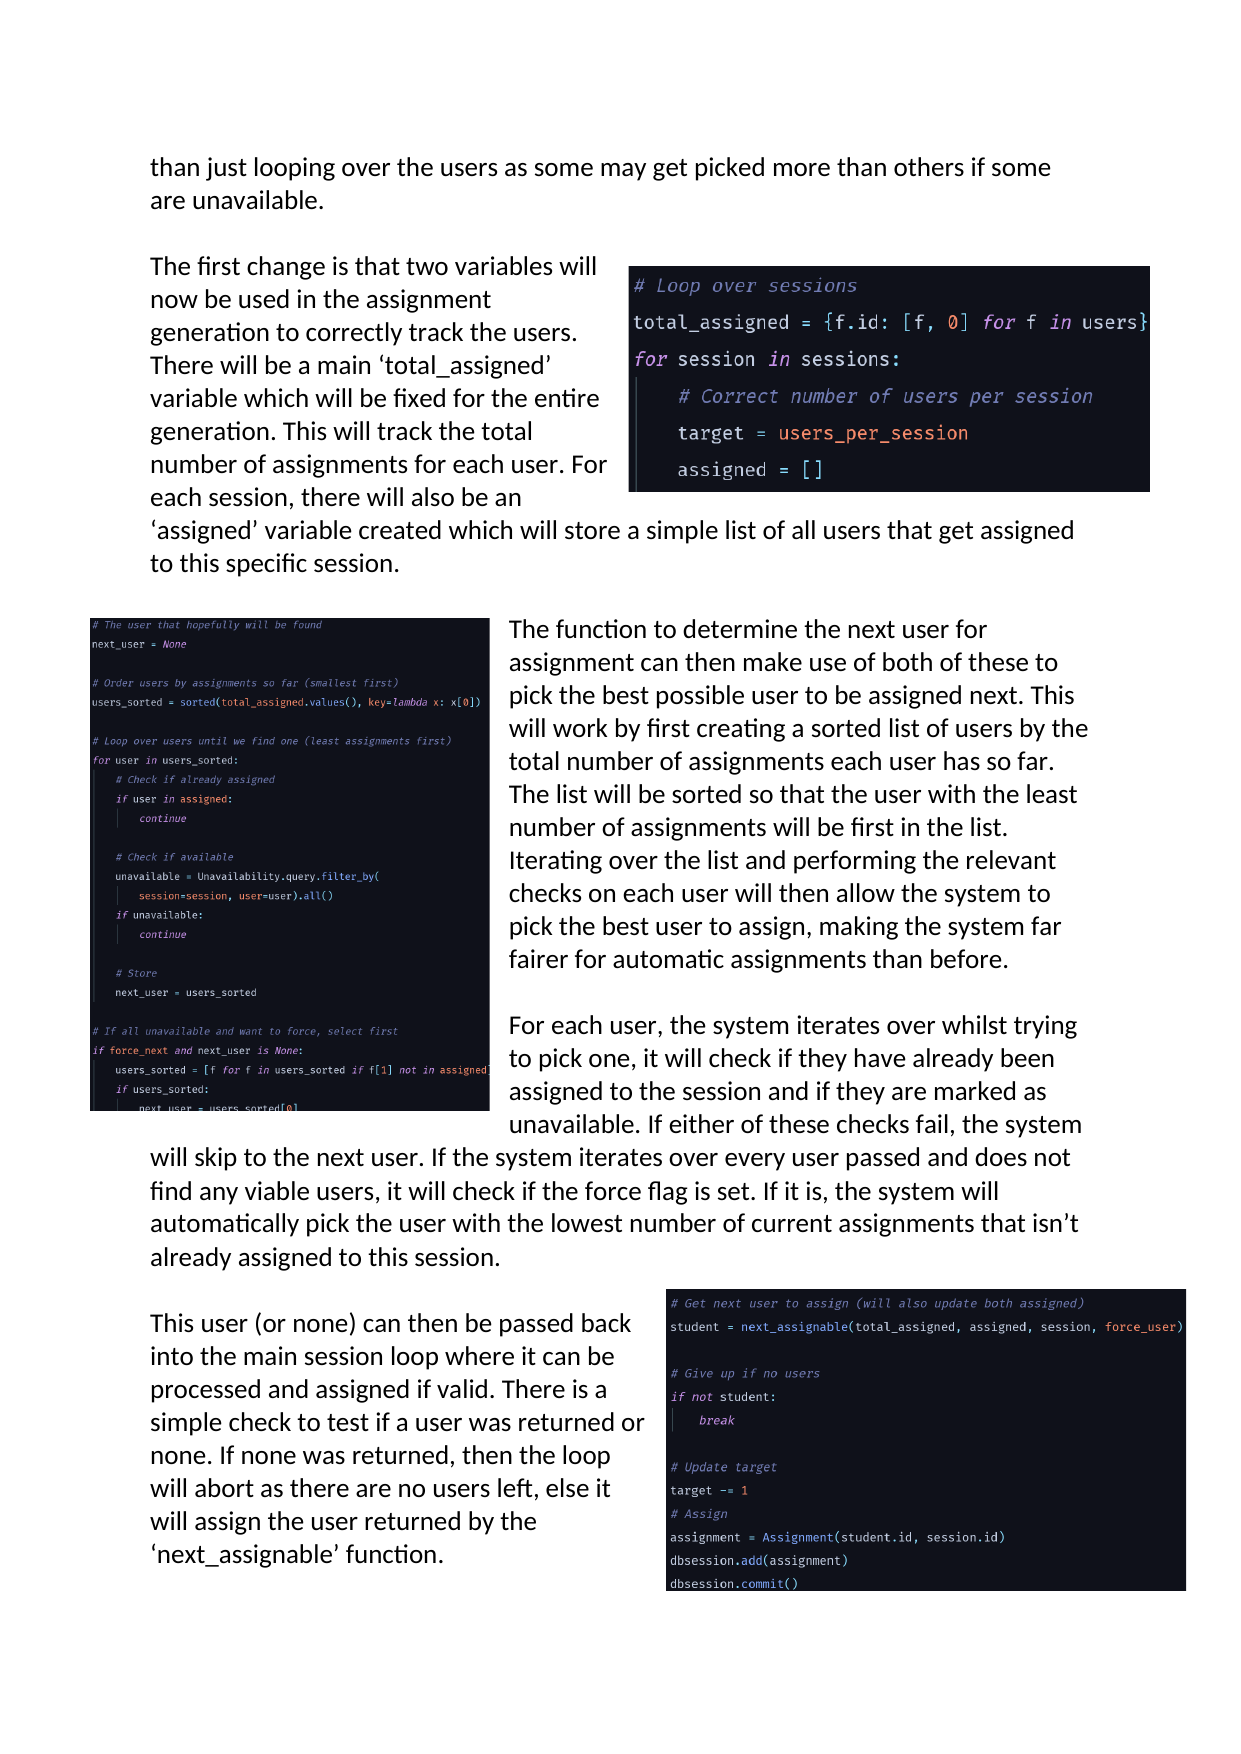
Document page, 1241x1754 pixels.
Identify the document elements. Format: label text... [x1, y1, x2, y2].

picture [89, 618, 490, 1110]
text For each user, the system iterates over whilst trying to pick one, it will check if they have already been assigned to the session and if they are marked as unavailable. If either of these checks fail, the system will skip to the next user. If the system iterates over every user passed and does not find any viable users, it will check if the force flag is set. If it is, the system will automatically pick the user with the lowest number of current assignments that isn’t already assigned to this session. [150, 1008, 1090, 1273]
picture [627, 266, 1150, 492]
text This user (or none) can then be passed back into the main session loop where it can be processed and assigned if valid. There is a simple check to test if a user was returned or none. If none was returned, then the loop will abort as there are no users left, else it will assign the user returned by the ‘next_assignable’ function. [150, 1306, 1090, 1438]
text The function to determine the next user for assignment can then make use of both of these to pick the best possible user to be assigned next. This will work by first creating a sorted list of users by the total number of assignments each user has so far. The list will be sorted so that the user with the least number of assignments will be first in the list. Iterating over the list and performing the relevant checks on each user will then allow the system to pick the best user to assign, making the system far fairer for automatic assignments than before. [150, 612, 1090, 976]
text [150, 150, 1090, 216]
